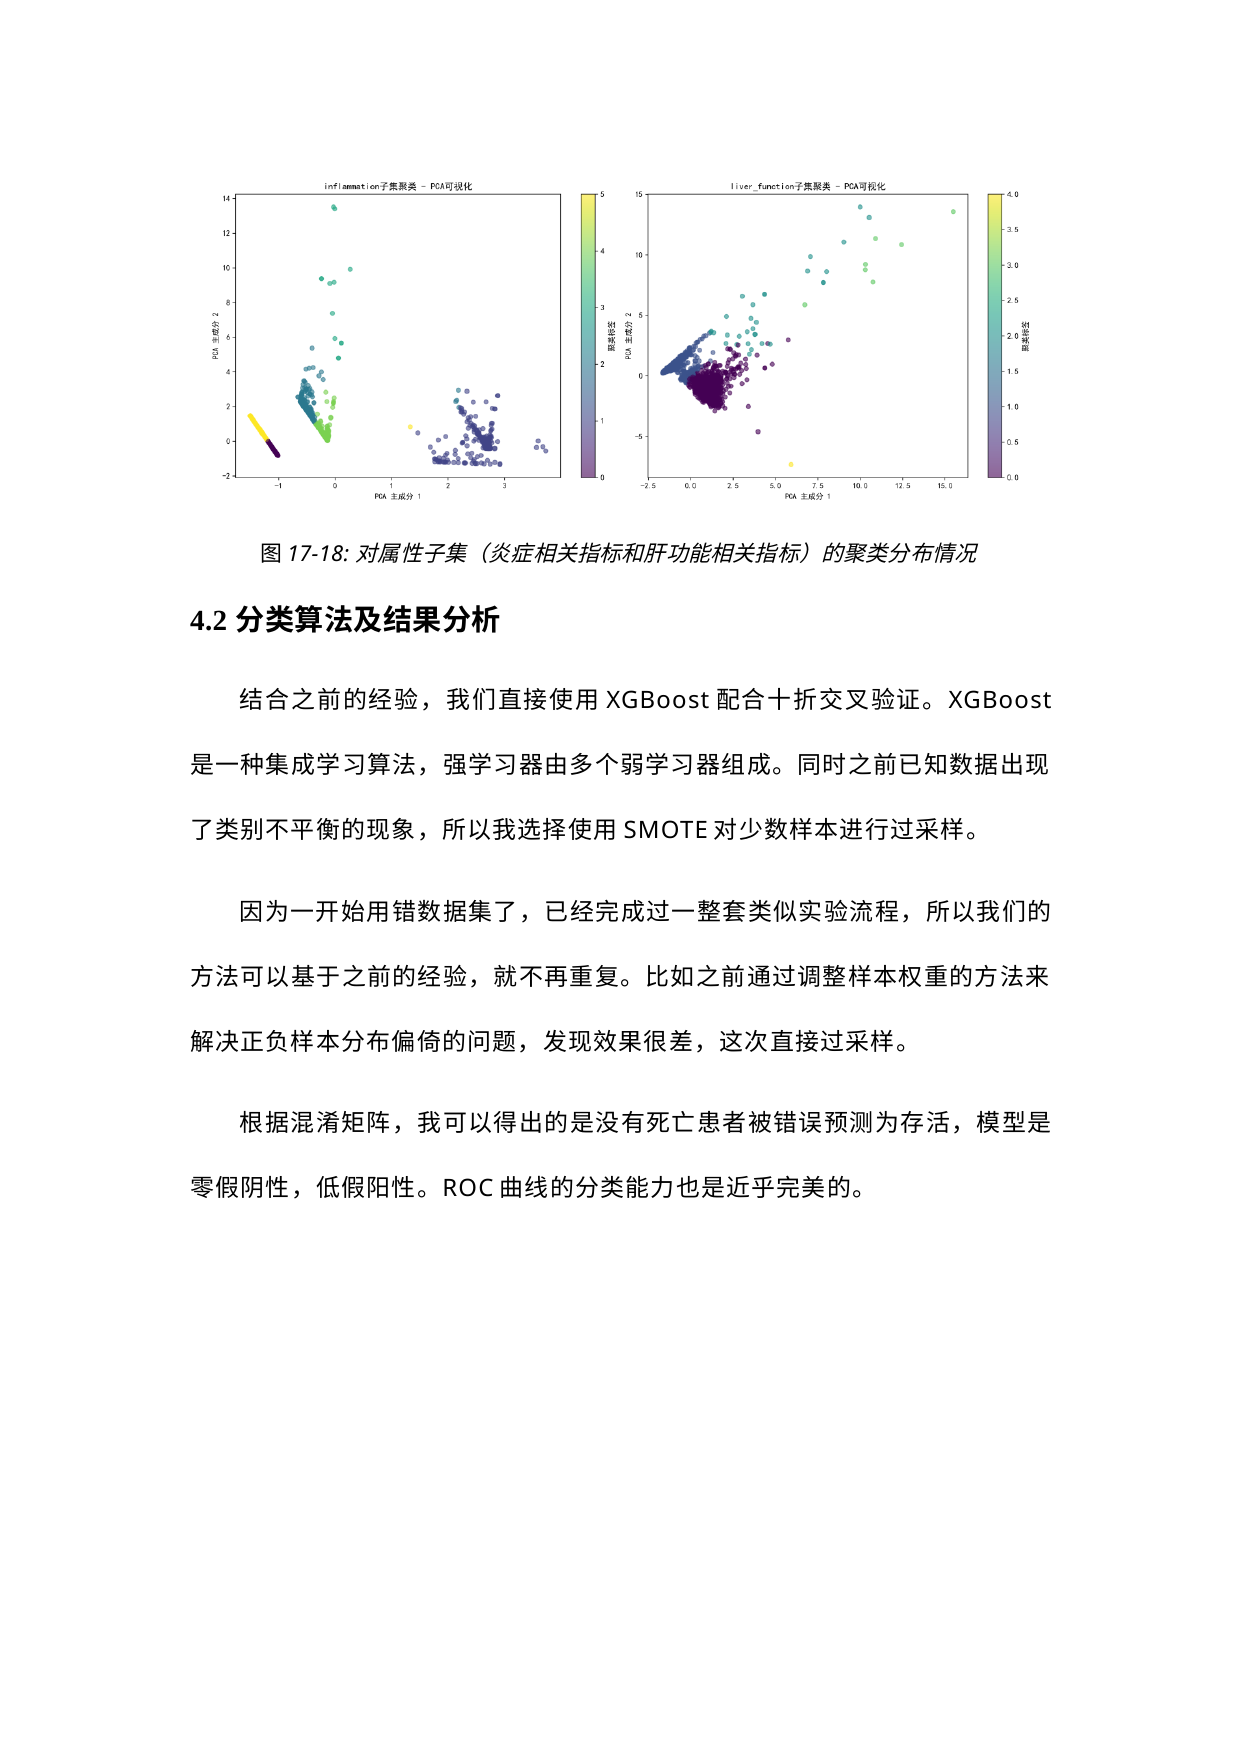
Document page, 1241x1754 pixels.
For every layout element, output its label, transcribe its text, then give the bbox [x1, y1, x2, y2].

picture [206, 176, 1033, 505]
text 因为一开始用错数据集了，已经完成过一整套类似实验流程，所以我们的方法可以基于之前的经验，就不再重复。比如之前通过调整样本权重的方法来解决正负样本分布偏倚的问题，发现效果很差，这次直接过采样。 [190, 877, 1052, 1072]
text 4.2 分类算法及结果分析 [190, 585, 1053, 650]
text 根据混淆矩阵，我可以得出的是没有死亡患者被错误预测为存活，模型是零假阴性，低假阳性。ROC曲线的分类能力也是近乎完美的。 [190, 1089, 1052, 1219]
text 结合之前的经验，我们直接使用XGBoost配合十折交叉验证。XGBoost是一种集成学习算法，强学习器由多个弱学习器组成。同时之前已知数据出现了类别不平衡的现象，所以我选择使用SMOTE对少数样本进行过采样。 [190, 666, 1052, 861]
text 图17-18: 对属性子集（炎症相关指标和肝功能相关指标）的聚类分布情况 [187, 536, 1052, 568]
